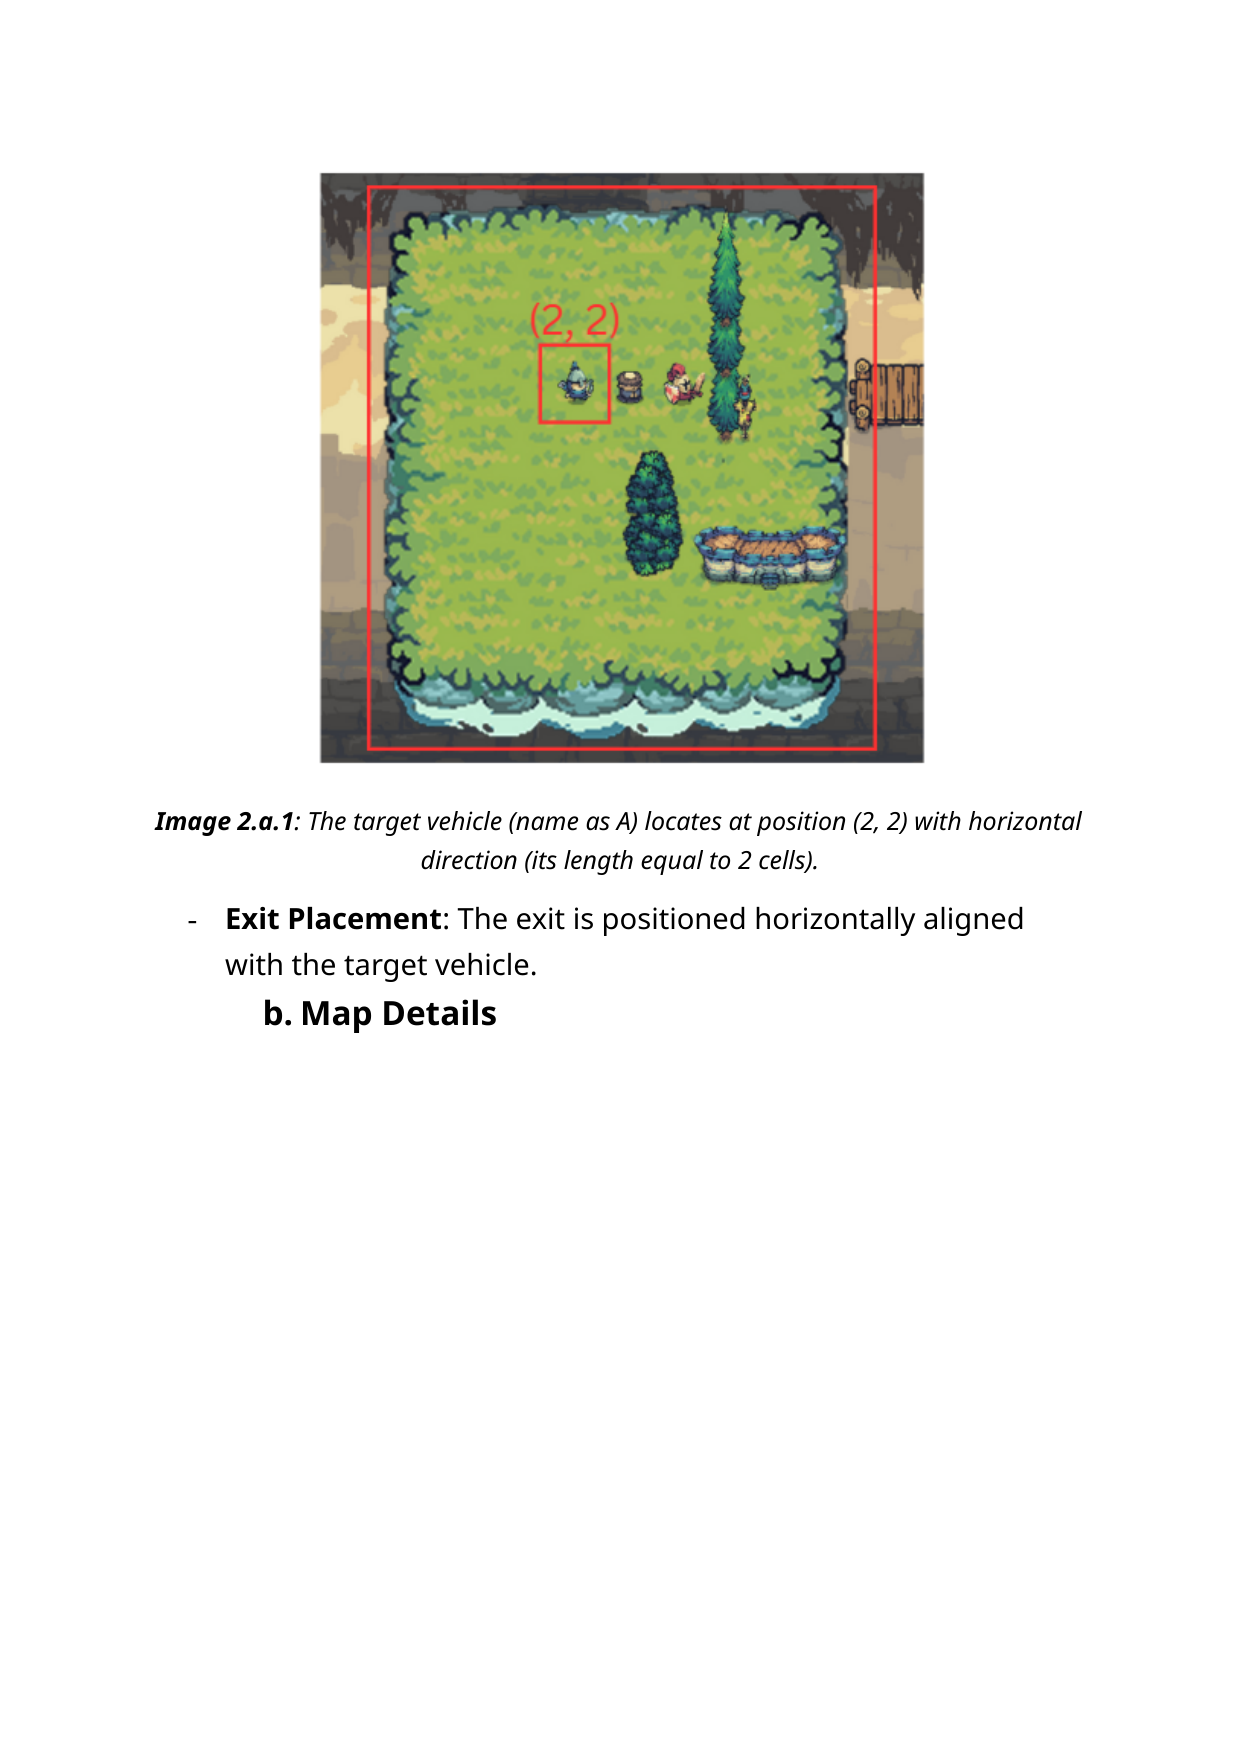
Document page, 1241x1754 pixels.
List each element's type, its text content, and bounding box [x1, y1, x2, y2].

picture [285, 150, 955, 783]
text Image 2.a.1: The target vehicle (name as A) locates at position (2, 2) with horizontal direction (its length equal to 2 cells). [150, 803, 1090, 877]
list Exit Placement: The exit is positioned horizontally aligned with the target vehicle. [187, 898, 1090, 984]
list Map Details [262, 990, 1090, 1035]
